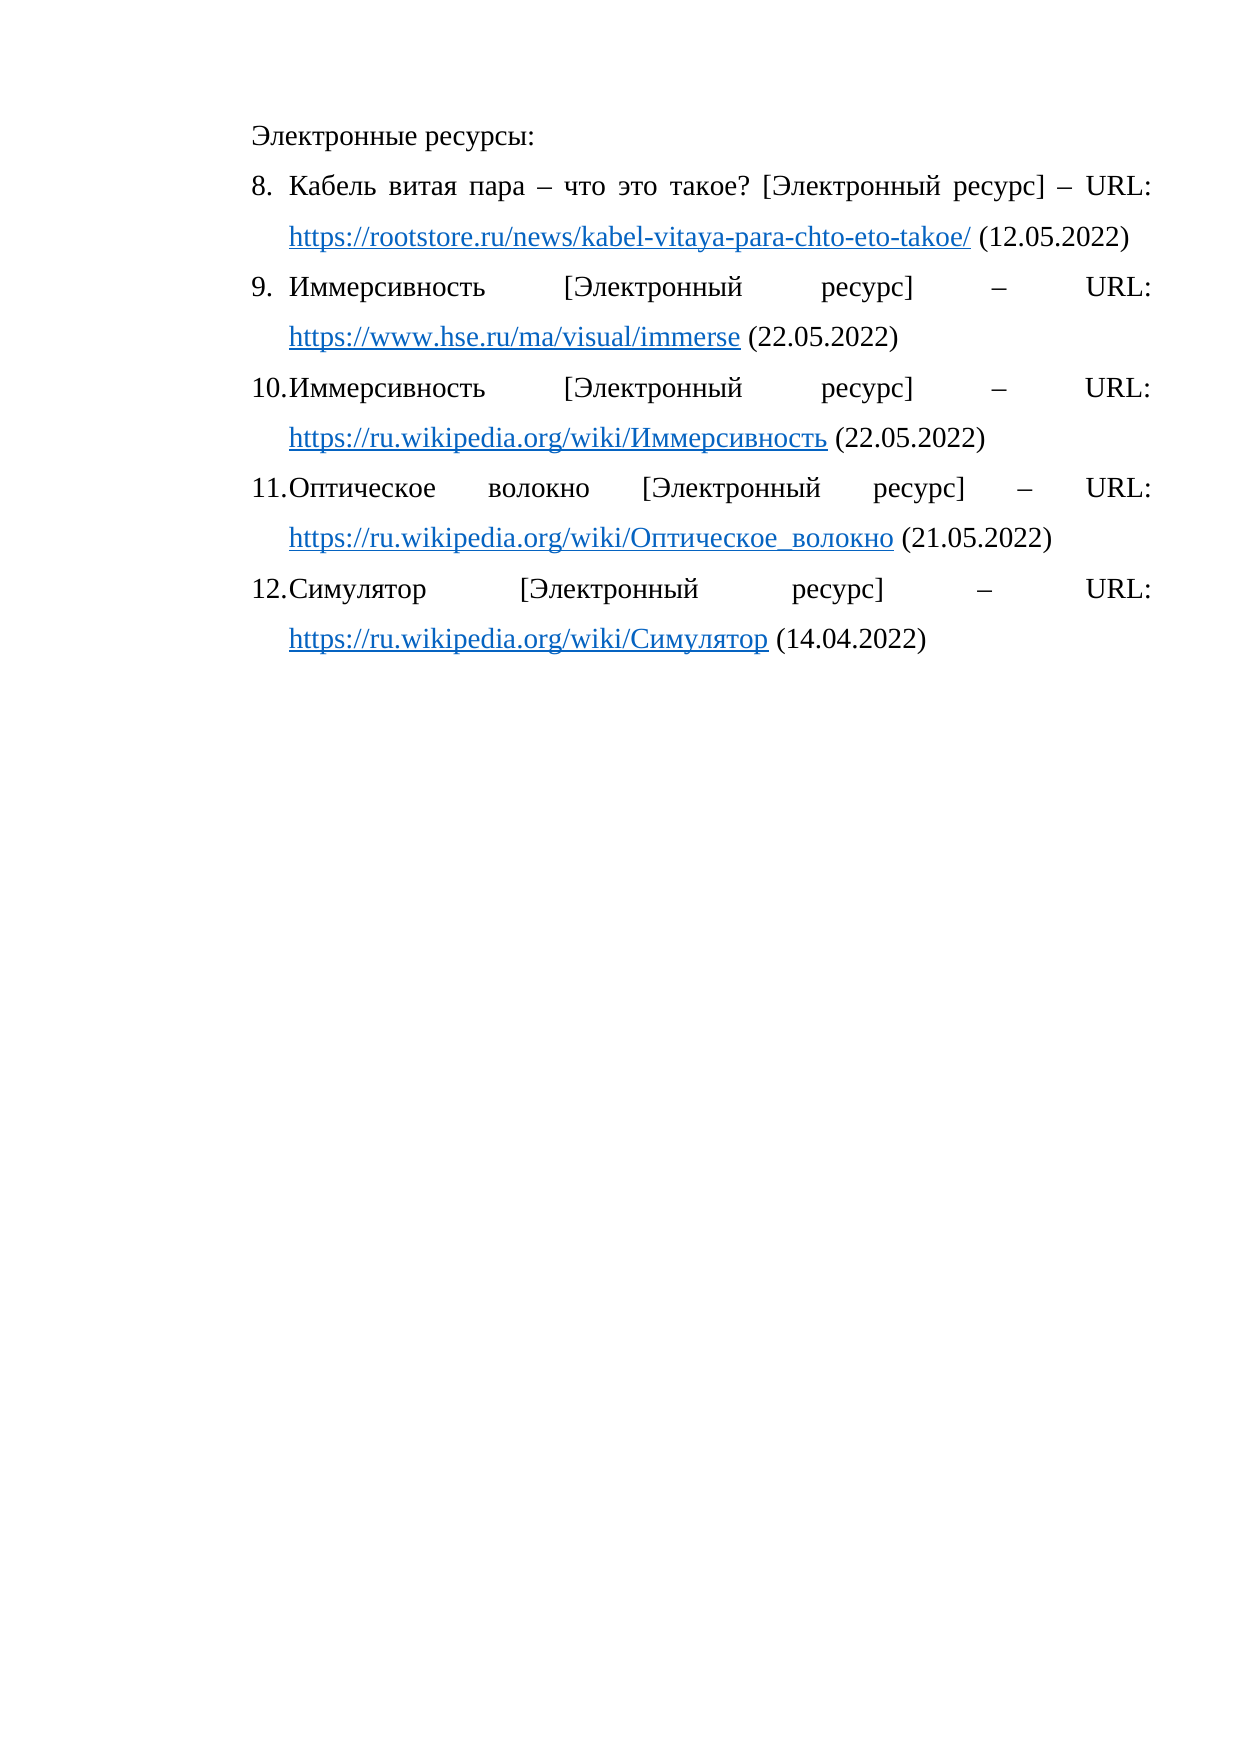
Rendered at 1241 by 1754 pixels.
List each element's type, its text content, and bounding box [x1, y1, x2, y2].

list Иммерсивность [Электронный ресурс] – URL: https://ru.wikipedia.org/wiki/Иммерсивность (22.05.2022) [251, 370, 1152, 453]
list Электронные ресурсы: [251, 118, 1152, 152]
list Кабель витая пара – что это такое? [Электронный ресурс] – URL: https://rootstore.ru/news/kabel-vitaya-para-chto-eto-takoe/ (12.05.2022) [251, 168, 1152, 252]
list Иммерсивность [Электронный ресурс] – URL: https://www.hse.ru/ma/visual/immerse (22.05.2022) [251, 269, 1152, 353]
list Симулятор [Электронный ресурс] – URL: https://ru.wikipedia.org/wiki/Симулятор (14.04.2022) [251, 571, 1152, 655]
list Оптическое волокно [Электронный ресурс] – URL: https://ru.wikipedia.org/wiki/Оптическое_волокно (21.05.2022) [251, 470, 1152, 554]
